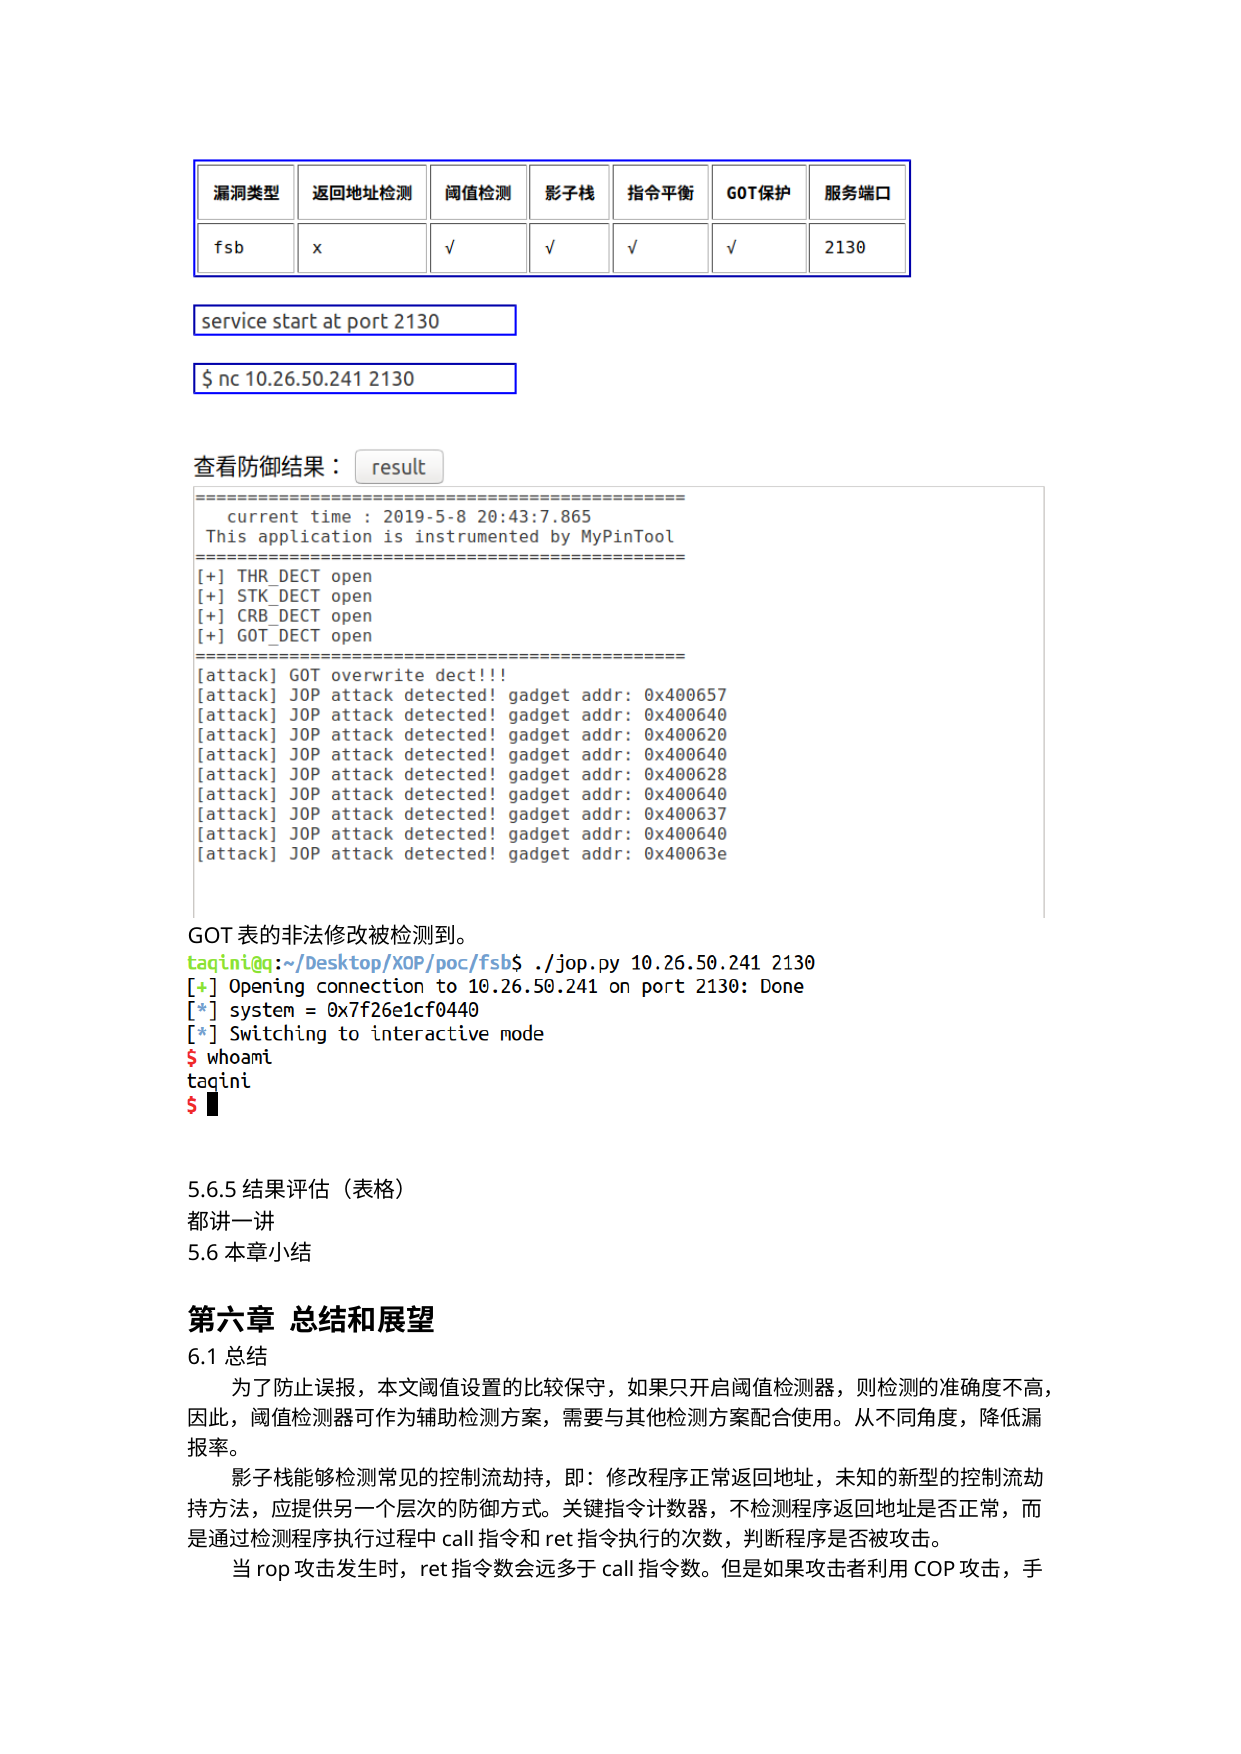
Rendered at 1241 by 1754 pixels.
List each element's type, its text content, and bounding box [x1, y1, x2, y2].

text 为了防止误报，本文阈值设置的比较保守，如果只开启阈值检测器，则检测的准确度不高，因此，阈值检测器可作为辅助检测方案，需要与其他检测方案配合使用。从不同角度，降低漏报率。 [187, 1371, 1053, 1462]
list 总结 [187, 1339, 1053, 1371]
list 5.6 本章小结 [187, 1235, 1053, 1267]
picture [187, 150, 1053, 918]
list 总结和展望 [187, 1297, 1053, 1339]
picture [187, 949, 1052, 1143]
list 5.6.5 结果评估（表格） [187, 1172, 1053, 1204]
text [187, 1552, 1053, 1583]
list 都讲一讲 [187, 1204, 1053, 1235]
list GOT表的非法修改被检测到。 [187, 918, 1053, 950]
text 影子栈能够检测常见的控制流劫持，即：修改程序正常返回地址，未知的新型的控制流劫持方法，应提供另一个层次的防御方式。关键指令计数器，不检测程序返回地址是否正常，而是通过检测程序执行过程中call指令和ret指令执行的次数，判断程序是否被攻击。 [187, 1462, 1053, 1552]
